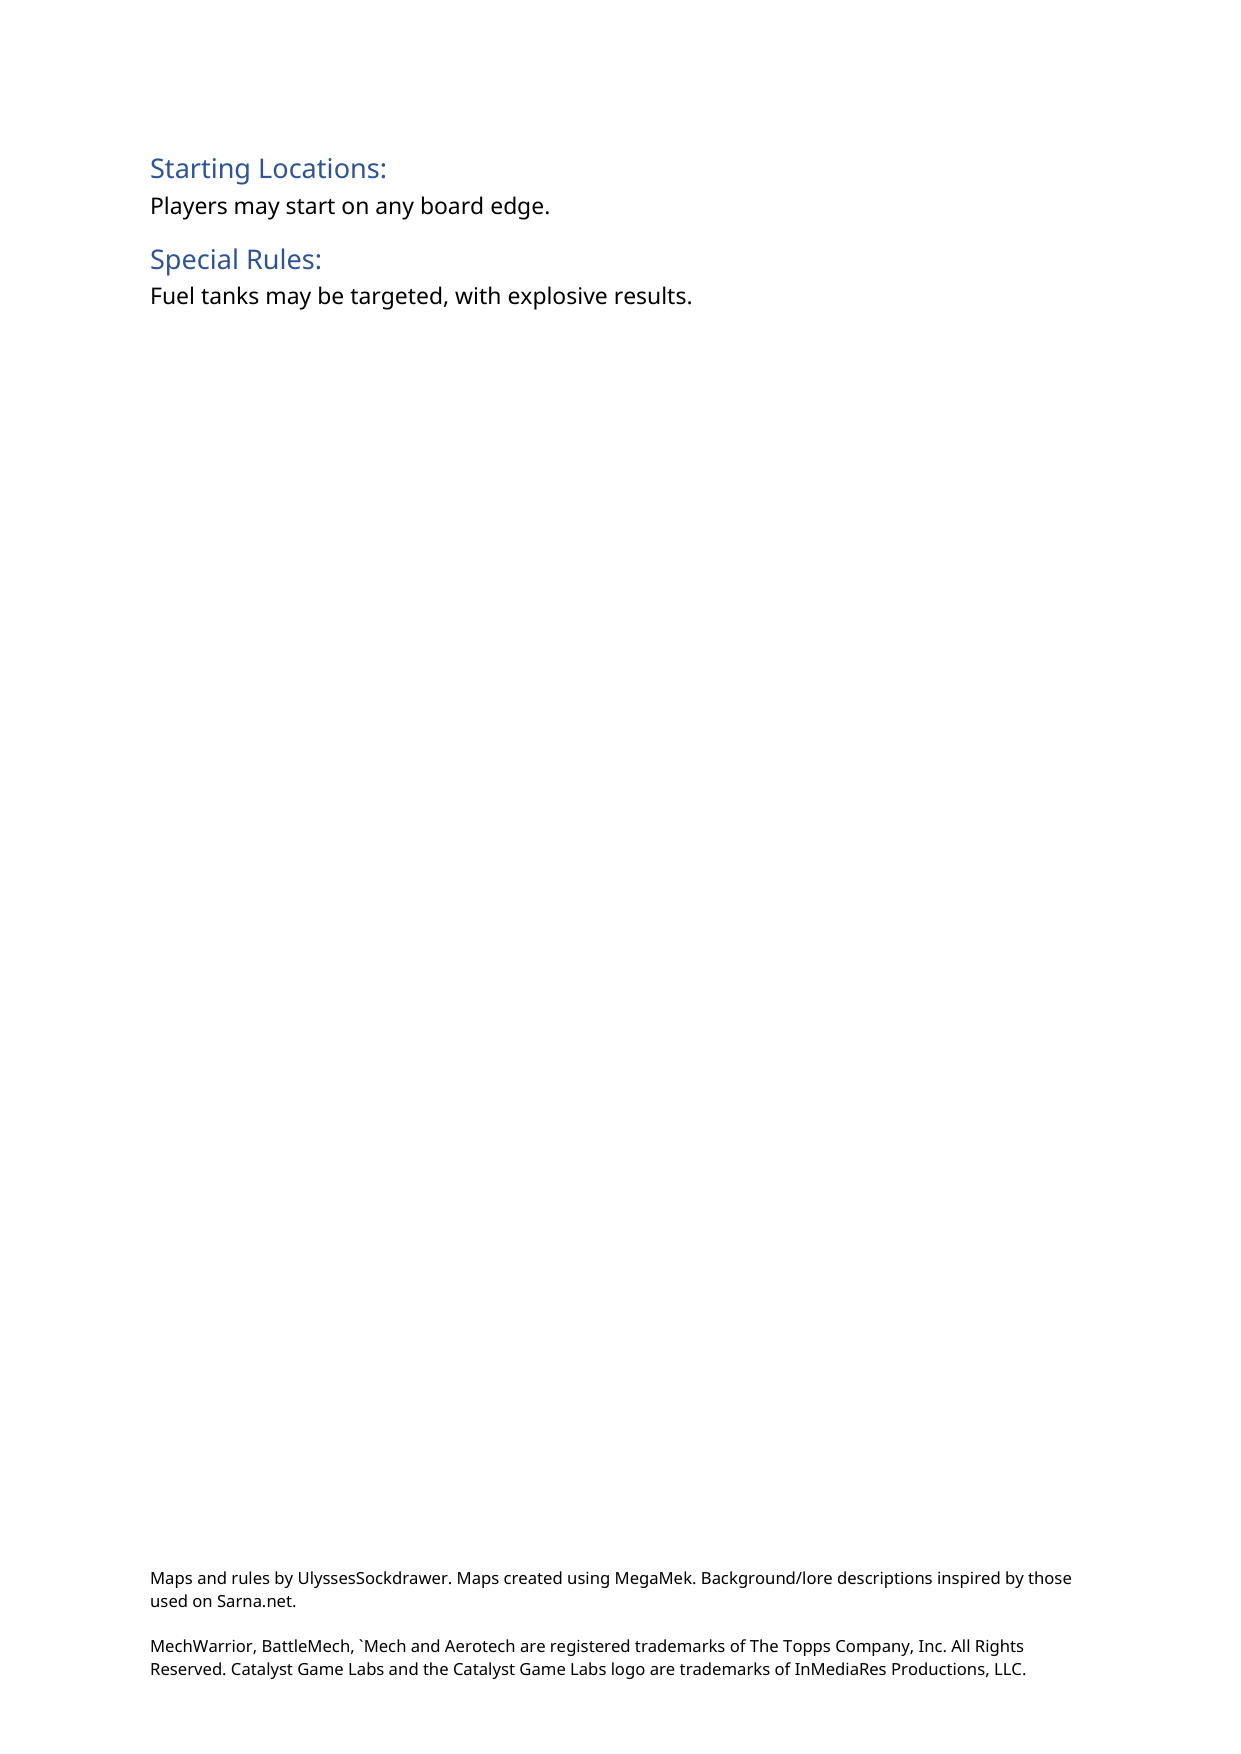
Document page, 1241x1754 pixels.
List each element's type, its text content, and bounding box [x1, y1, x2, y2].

subtitle Starting Locations: [150, 150, 1090, 187]
subtitle Special Rules: [150, 240, 1090, 277]
text Fuel tanks may be targeted, with explosive results. [150, 280, 1090, 311]
text Players may start on any board edge. [150, 190, 1090, 221]
